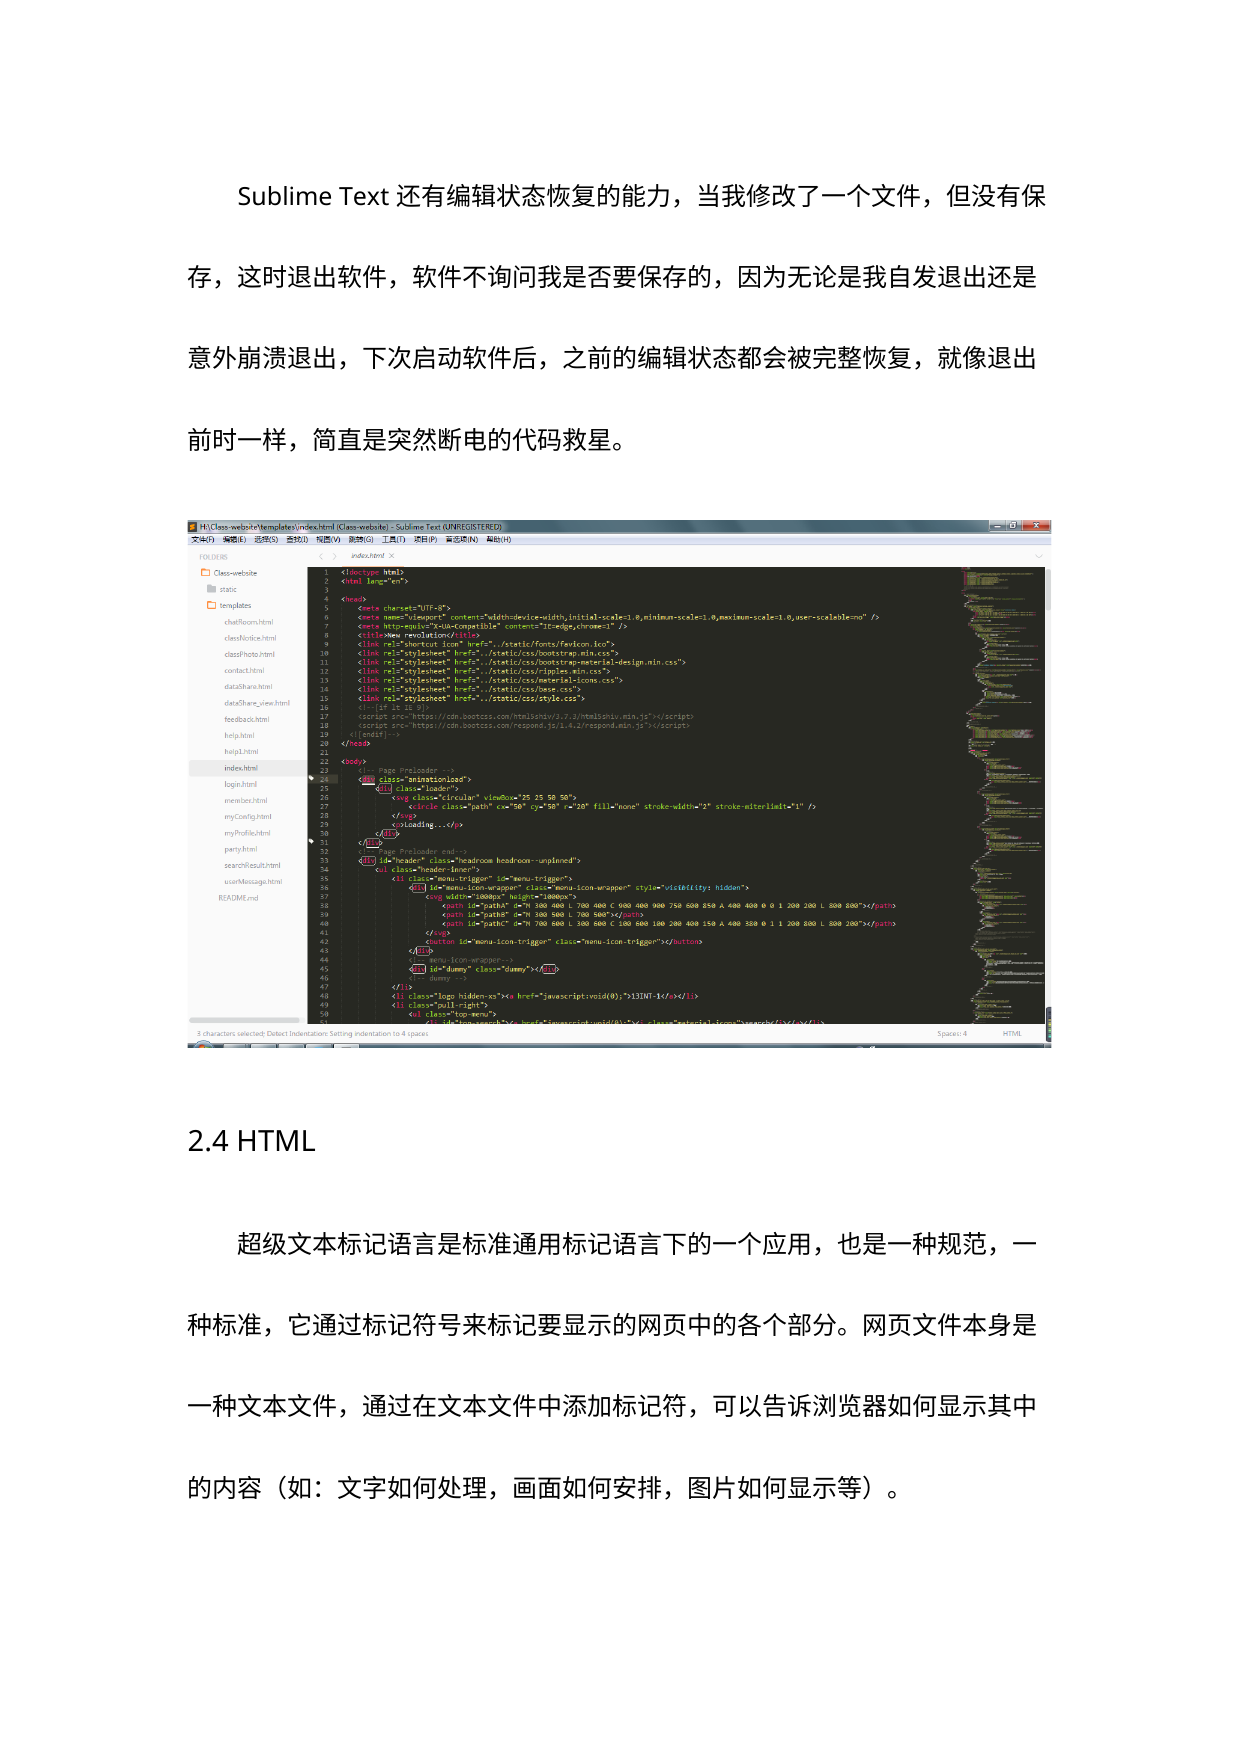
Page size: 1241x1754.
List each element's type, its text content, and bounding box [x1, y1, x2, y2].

text Sublime Text 还有编辑状态恢复的能力，当我修改了一个文件，但没有保存，这时退出软件，软件不询问我是否要保存的，因为无论是我自发退出还是意外崩溃退出，下次启动软件后，之前的编辑状态都会被完整恢复，就像退出前时一样，简直是突然断电的代码救星。 [187, 162, 1053, 471]
picture [187, 520, 1052, 1048]
text 超级文本标记语言是标准通用标记语言下的一个应用，也是一种规范，一种标准，它通过标记符号来标记要显示的网页中的各个部分。网页文件本身是一种文本文件，通过在文本文件中添加标记符，可以告诉浏览器如何显示其中的内容（如：文字如何处理，画面如何安排，图片如何显示等）。 [187, 1210, 1053, 1519]
subtitle 2.4 HTML [187, 1108, 1053, 1173]
